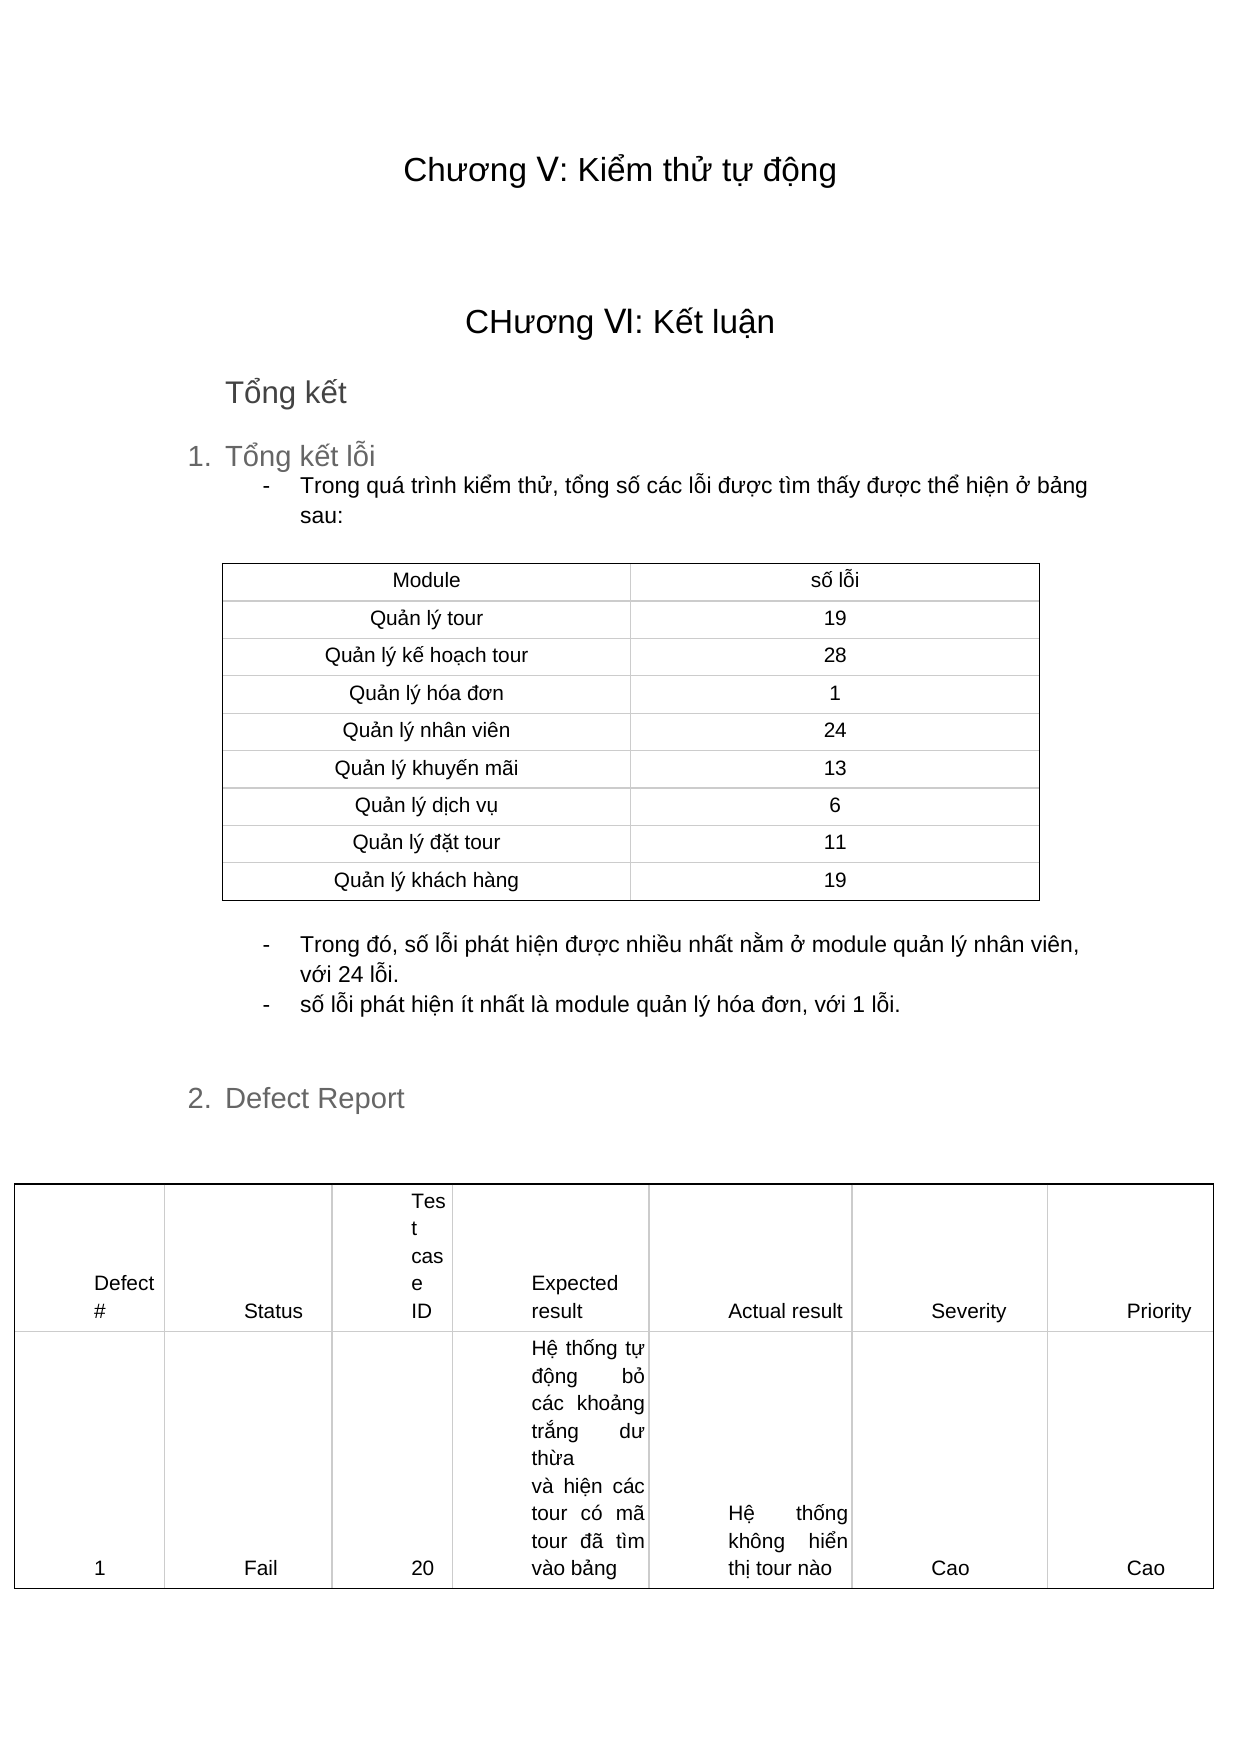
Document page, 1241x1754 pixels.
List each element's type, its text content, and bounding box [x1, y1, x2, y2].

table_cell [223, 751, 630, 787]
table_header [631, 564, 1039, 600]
list số lỗi phát hiện ít nhất là module quản lý hóa đơn, với 1 lỗi. [262, 991, 1090, 1018]
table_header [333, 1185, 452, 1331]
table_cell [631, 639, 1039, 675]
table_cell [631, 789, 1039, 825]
subtitle Chương Ⅴ: Kiểm thử tự động [150, 150, 1090, 188]
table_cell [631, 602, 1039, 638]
subtitle CHương Ⅵ: Kết luận [150, 302, 1090, 340]
list Trong đó, số lỗi phát hiện được nhiều nhất nằm ở module quản lý nhân viên, với 24 lỗi. [262, 931, 1090, 987]
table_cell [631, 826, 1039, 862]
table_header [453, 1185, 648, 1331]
list Trong quá trình kiểm thử, tổng số các lỗi được tìm thấy được thể hiện ở bảng sau: [262, 472, 1090, 529]
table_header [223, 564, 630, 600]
subtitle Defect Report [187, 1081, 1090, 1114]
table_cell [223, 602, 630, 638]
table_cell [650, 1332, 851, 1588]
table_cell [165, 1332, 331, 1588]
subtitle Tổng kết lỗi [187, 439, 1090, 472]
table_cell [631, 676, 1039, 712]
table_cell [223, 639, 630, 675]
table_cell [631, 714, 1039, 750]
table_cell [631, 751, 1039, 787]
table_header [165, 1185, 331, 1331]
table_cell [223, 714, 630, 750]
subtitle Tổng kết [225, 374, 1090, 409]
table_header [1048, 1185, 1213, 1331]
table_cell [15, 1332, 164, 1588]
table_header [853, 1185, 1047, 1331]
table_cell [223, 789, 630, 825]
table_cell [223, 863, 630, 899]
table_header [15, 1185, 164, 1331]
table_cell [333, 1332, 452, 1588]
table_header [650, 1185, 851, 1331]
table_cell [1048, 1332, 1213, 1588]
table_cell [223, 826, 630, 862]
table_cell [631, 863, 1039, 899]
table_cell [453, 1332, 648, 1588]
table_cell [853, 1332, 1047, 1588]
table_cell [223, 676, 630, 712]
